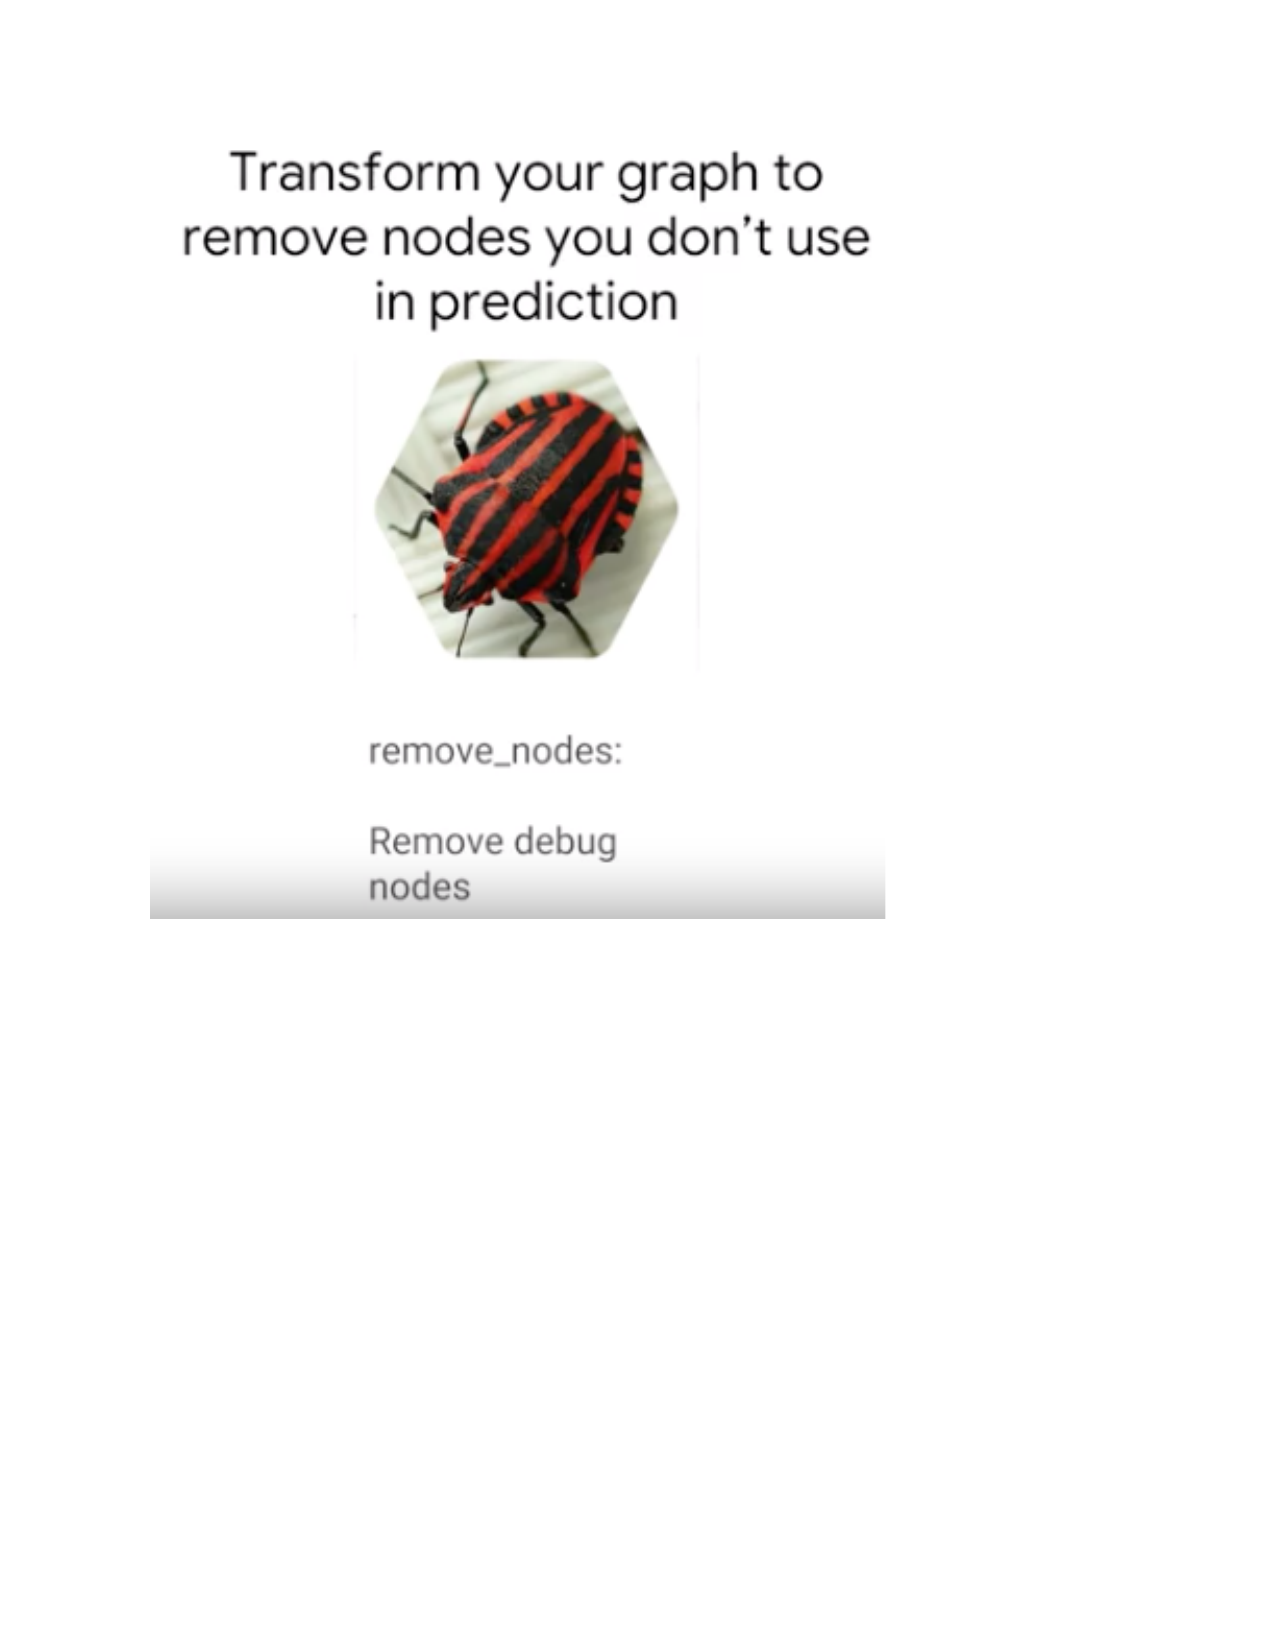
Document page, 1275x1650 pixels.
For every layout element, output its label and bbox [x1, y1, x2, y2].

picture [150, 150, 886, 919]
